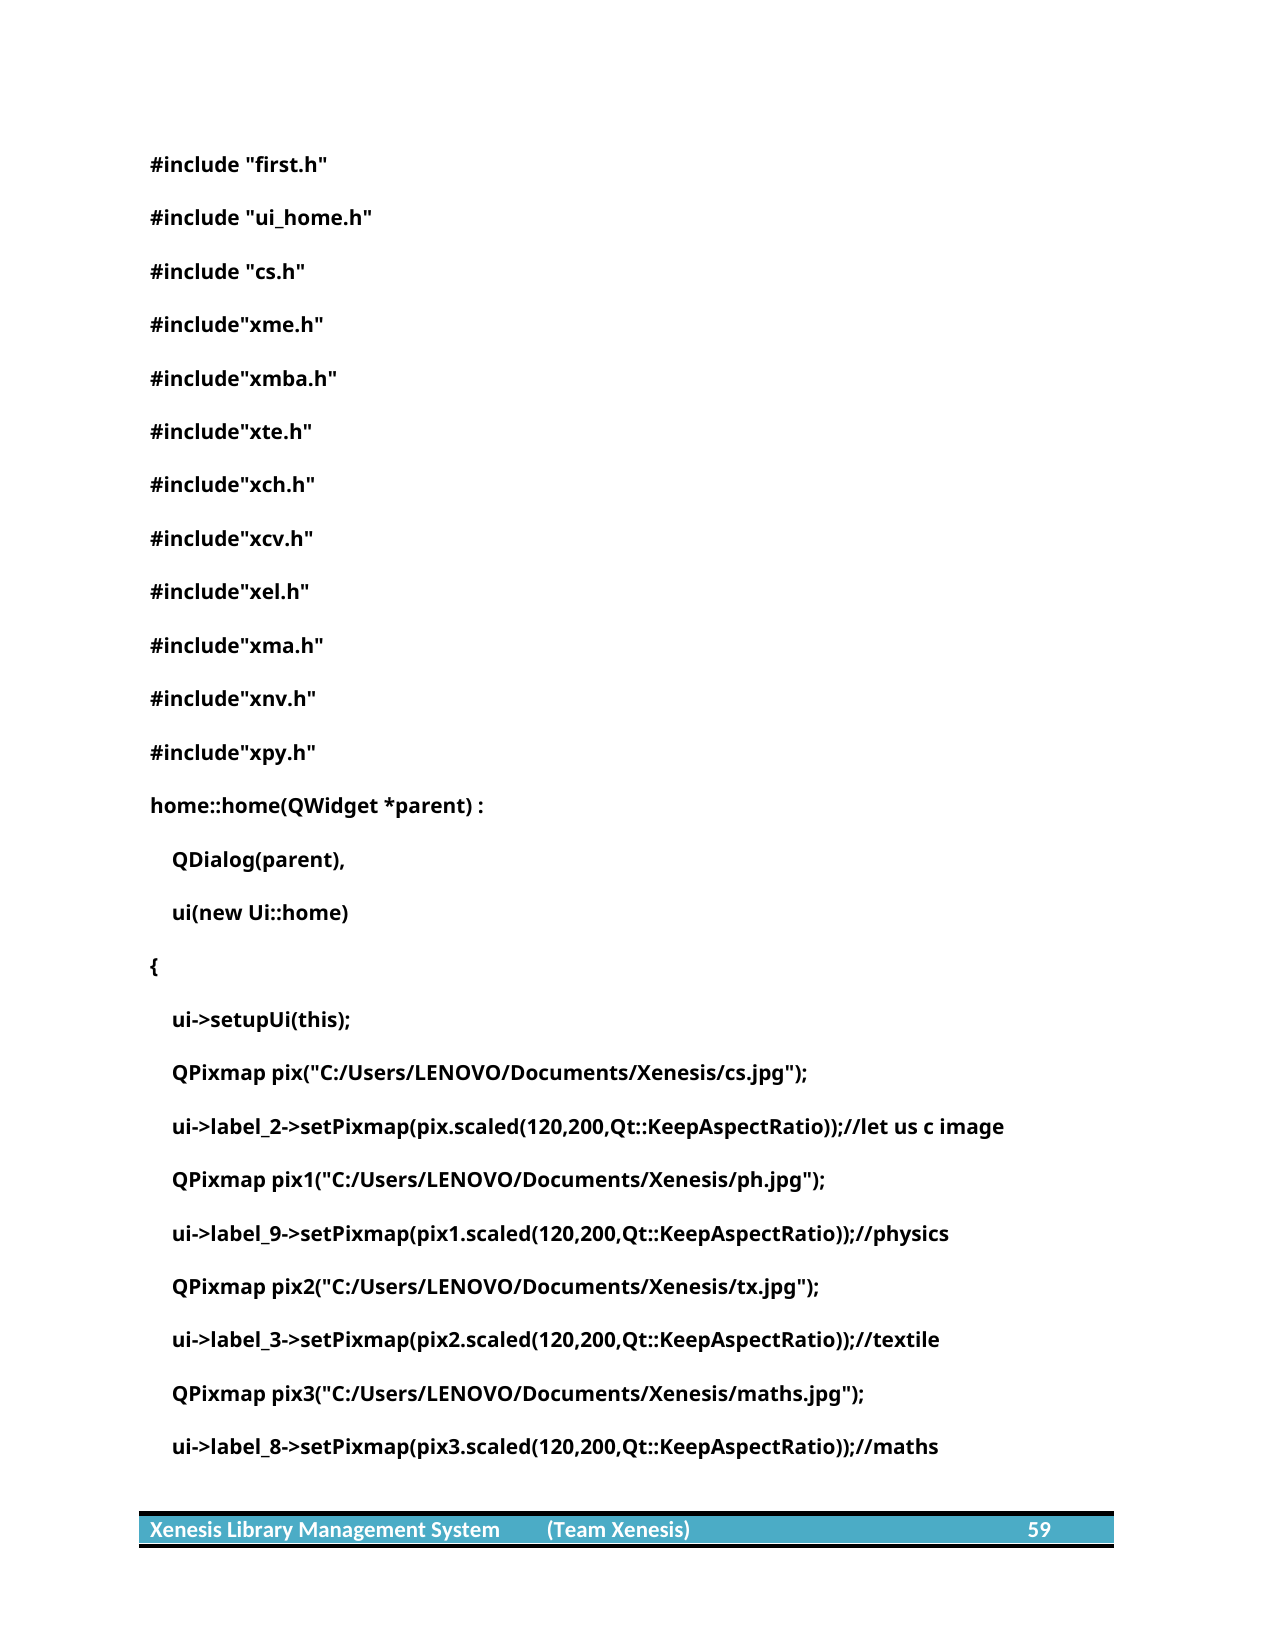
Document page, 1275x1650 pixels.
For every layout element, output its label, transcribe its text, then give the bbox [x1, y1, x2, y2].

text ui->label_8->setPixmap(pix3.scaled(120,200,Qt::KeepAspectRatio));//maths [150, 1432, 1125, 1461]
text #include"xel.h" [150, 577, 1125, 606]
text #include"xme.h" [150, 310, 1125, 339]
text ui->label_2->setPixmap(pix.scaled(120,200,Qt::KeepAspectRatio));//let us c image [150, 1112, 1125, 1140]
text QPixmap pix2("C:/Users/LENOVO/Documents/Xenesis/tx.jpg"); [150, 1272, 1125, 1301]
text #include"xte.h" [150, 417, 1125, 446]
text #include"xch.h" [150, 471, 1125, 499]
text ui->label_3->setPixmap(pix2.scaled(120,200,Qt::KeepAspectRatio));//textile [150, 1326, 1125, 1354]
text QDialog(parent), [150, 845, 1125, 873]
text home::home(QWidget *parent) : [150, 791, 1125, 820]
text QPixmap pix("C:/Users/LENOVO/Documents/Xenesis/cs.jpg"); [150, 1058, 1125, 1087]
text { [150, 952, 1125, 980]
text #include "ui_home.h" [150, 203, 1125, 232]
text #include "cs.h" [150, 257, 1125, 285]
text ui->label_9->setPixmap(pix1.scaled(120,200,Qt::KeepAspectRatio));//physics [150, 1219, 1125, 1247]
text ui(new Ui::home) [150, 898, 1125, 927]
text #include"xpy.h" [150, 738, 1125, 766]
text ui->setupUi(this); [150, 1005, 1125, 1033]
text QPixmap pix1("C:/Users/LENOVO/Documents/Xenesis/ph.jpg"); [150, 1165, 1125, 1194]
text #include"xcv.h" [150, 524, 1125, 552]
text #include"xnv.h" [150, 684, 1125, 713]
text #include"xma.h" [150, 631, 1125, 659]
text #include "first.h" [150, 150, 1125, 178]
text QPixmap pix3("C:/Users/LENOVO/Documents/Xenesis/maths.jpg"); [150, 1379, 1125, 1407]
text #include"xmba.h" [150, 364, 1125, 392]
